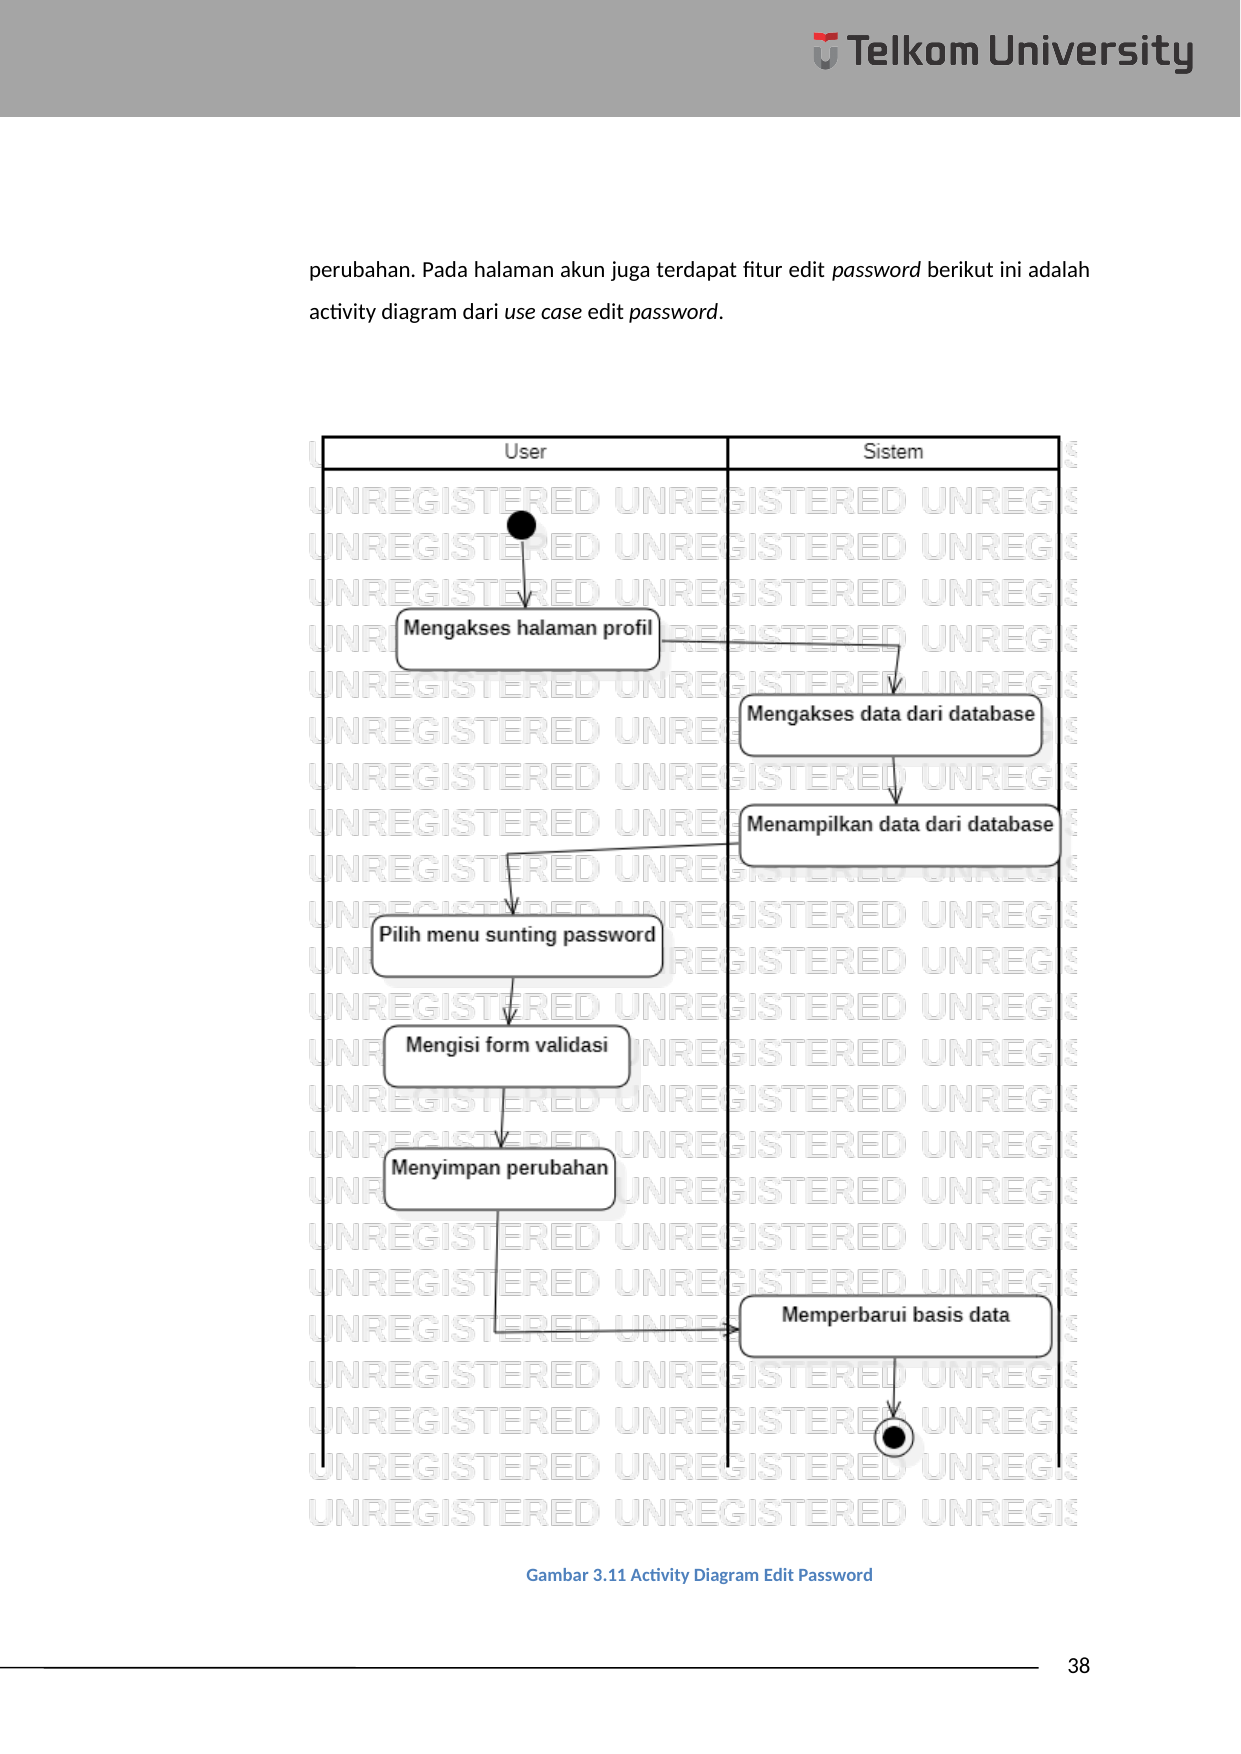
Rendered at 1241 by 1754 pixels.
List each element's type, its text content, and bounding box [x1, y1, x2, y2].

picture [308, 422, 1078, 1529]
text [309, 255, 1090, 325]
picture [813, 32, 1193, 74]
